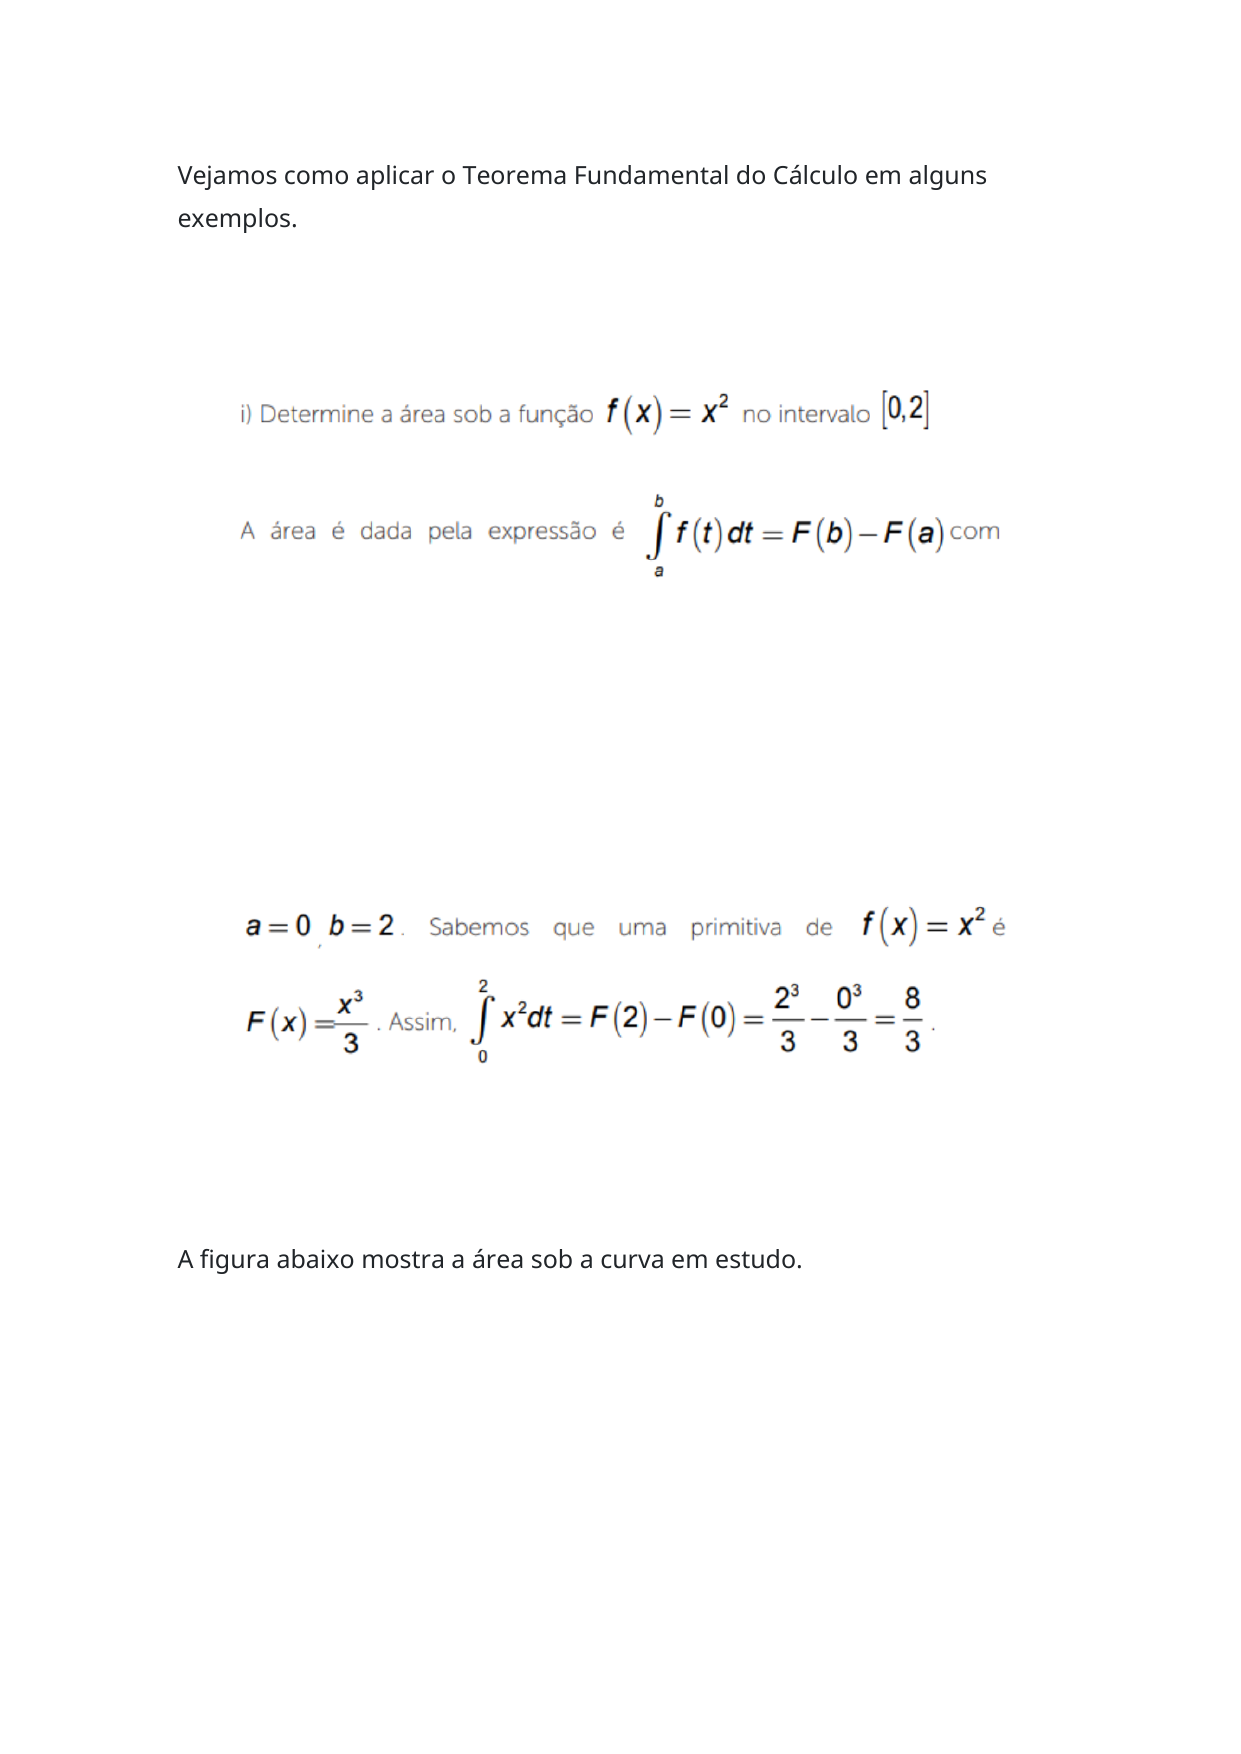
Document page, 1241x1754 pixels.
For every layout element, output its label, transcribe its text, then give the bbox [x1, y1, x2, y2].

text A figura abaixo mostra a área sob a curva em estudo. [177, 1232, 1063, 1276]
picture [177, 235, 1063, 1232]
text Vejamos como aplicar o Teorema Fundamental do Cálculo em alguns exemplos. [177, 148, 1063, 235]
